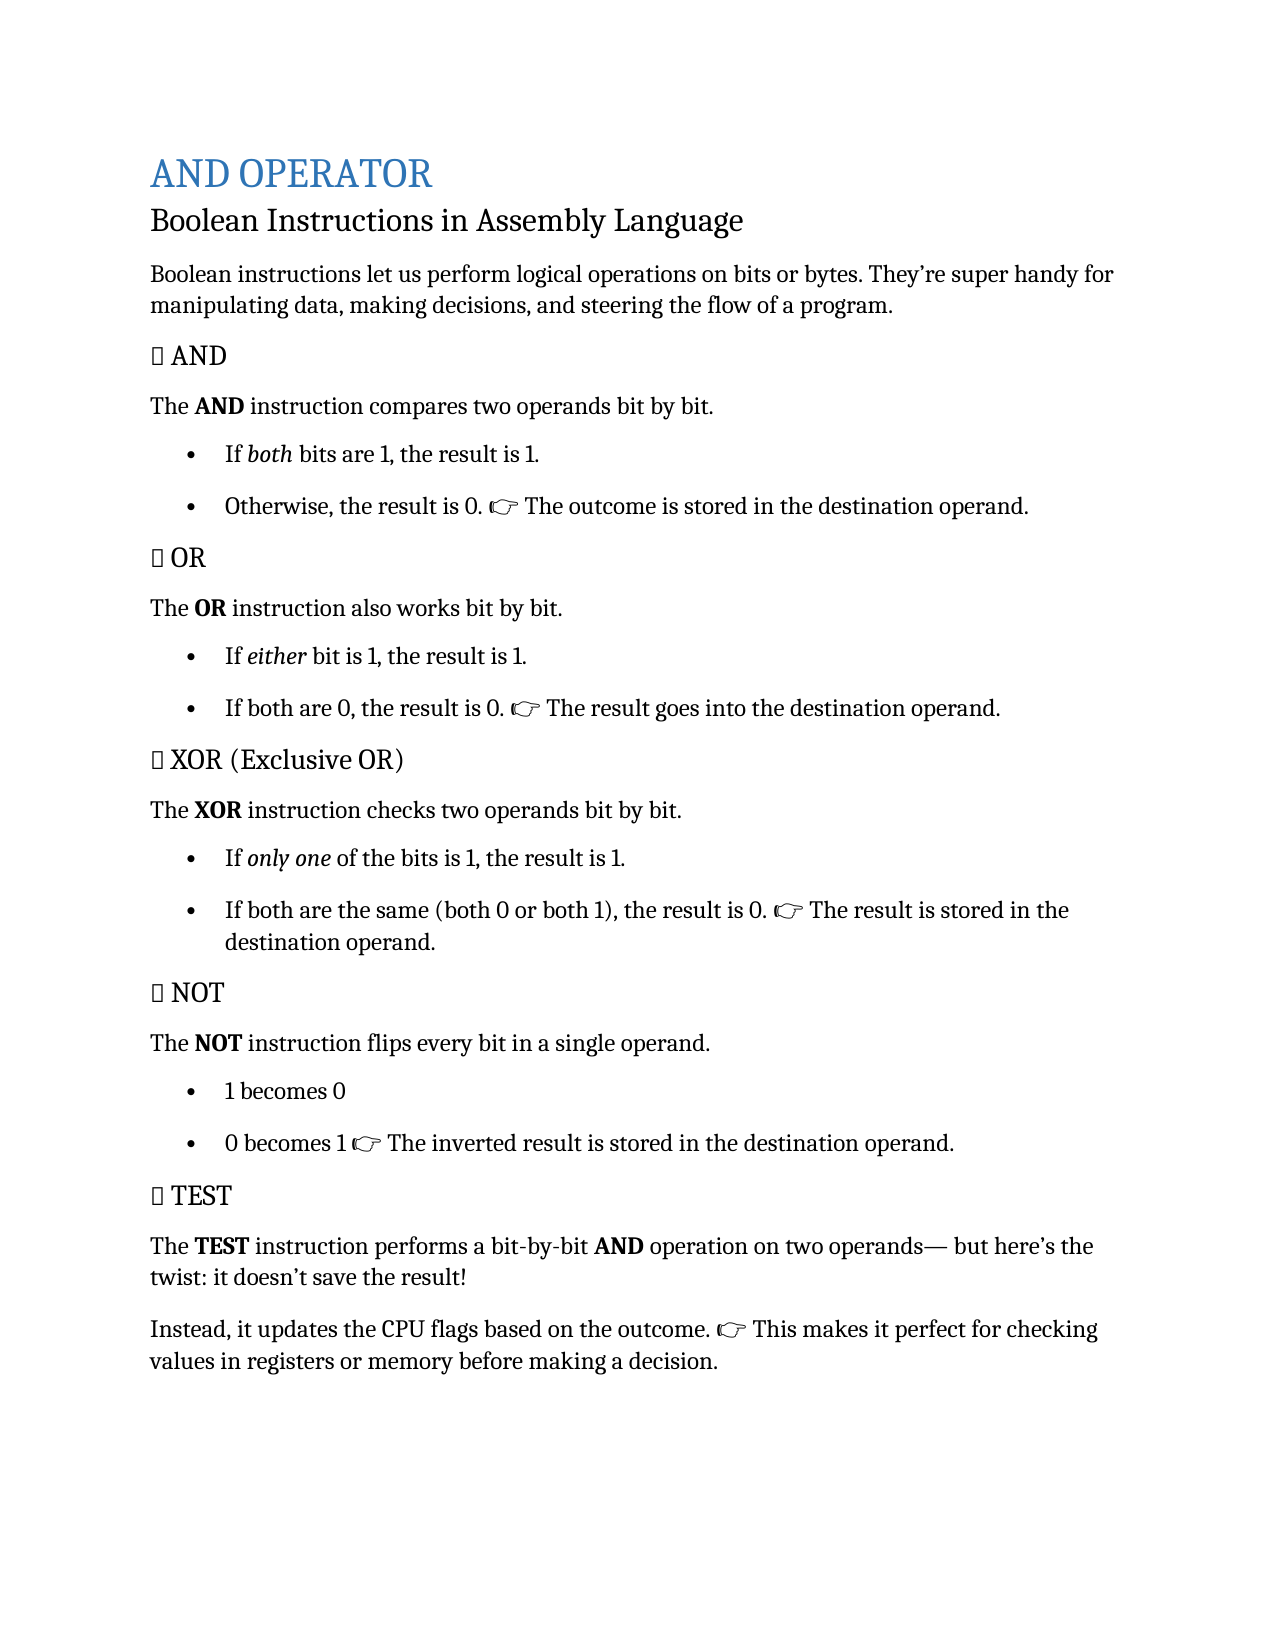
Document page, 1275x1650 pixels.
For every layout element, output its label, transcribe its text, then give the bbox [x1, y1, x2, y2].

text The OR instruction also works bit by bit. [150, 594, 1125, 623]
list If either bit is 1, the result is 1. [187, 642, 1125, 671]
list Otherwise, the result is 0. 👉 The outcome is stored in the destination operand. [187, 487, 1125, 521]
text ✨ OR [150, 541, 1125, 575]
text AND OPERATOR [150, 150, 1125, 198]
text ✨ AND [150, 338, 1125, 372]
list 0 becomes 1 👉 The inverted result is stored in the destination operand. [187, 1125, 1125, 1159]
text Boolean Instructions in Assembly Language [150, 202, 1125, 240]
text ✨ NOT [150, 976, 1125, 1010]
list If only one of the bits is 1, the result is 1. [187, 844, 1125, 873]
text ✨ TEST [150, 1178, 1125, 1212]
list 1 becomes 0 [187, 1077, 1125, 1106]
text ✨ XOR (Exclusive OR) [150, 743, 1125, 777]
text The TEST instruction performs a bit-by-bit AND operation on two operands— but here’s the twist: it doesn’t save the result! [150, 1232, 1125, 1291]
text Instead, it updates the CPU flags based on the outcome. 👉 This makes it perfect for checking values in registers or memory before making a decision. [150, 1310, 1125, 1376]
text The XOR instruction checks two operands bit by bit. [150, 796, 1125, 825]
list If both are the same (both 0 or both 1), the result is 0. 👉 The result is stored in the destination operand. [187, 892, 1125, 957]
list If both are 0, the result is 0. 👉 The result goes into the destination operand. [187, 689, 1125, 724]
text Boolean instructions let us perform logical operations on bits or bytes. They’re super handy for manipulating data, making decisions, and steering the flow of a program. [150, 260, 1125, 319]
list If both bits are 1, the result is 1. [187, 439, 1125, 468]
text The NOT instruction flips every bit in a single operand. [150, 1029, 1125, 1058]
text The AND instruction compares two operands bit by bit. [150, 392, 1125, 421]
